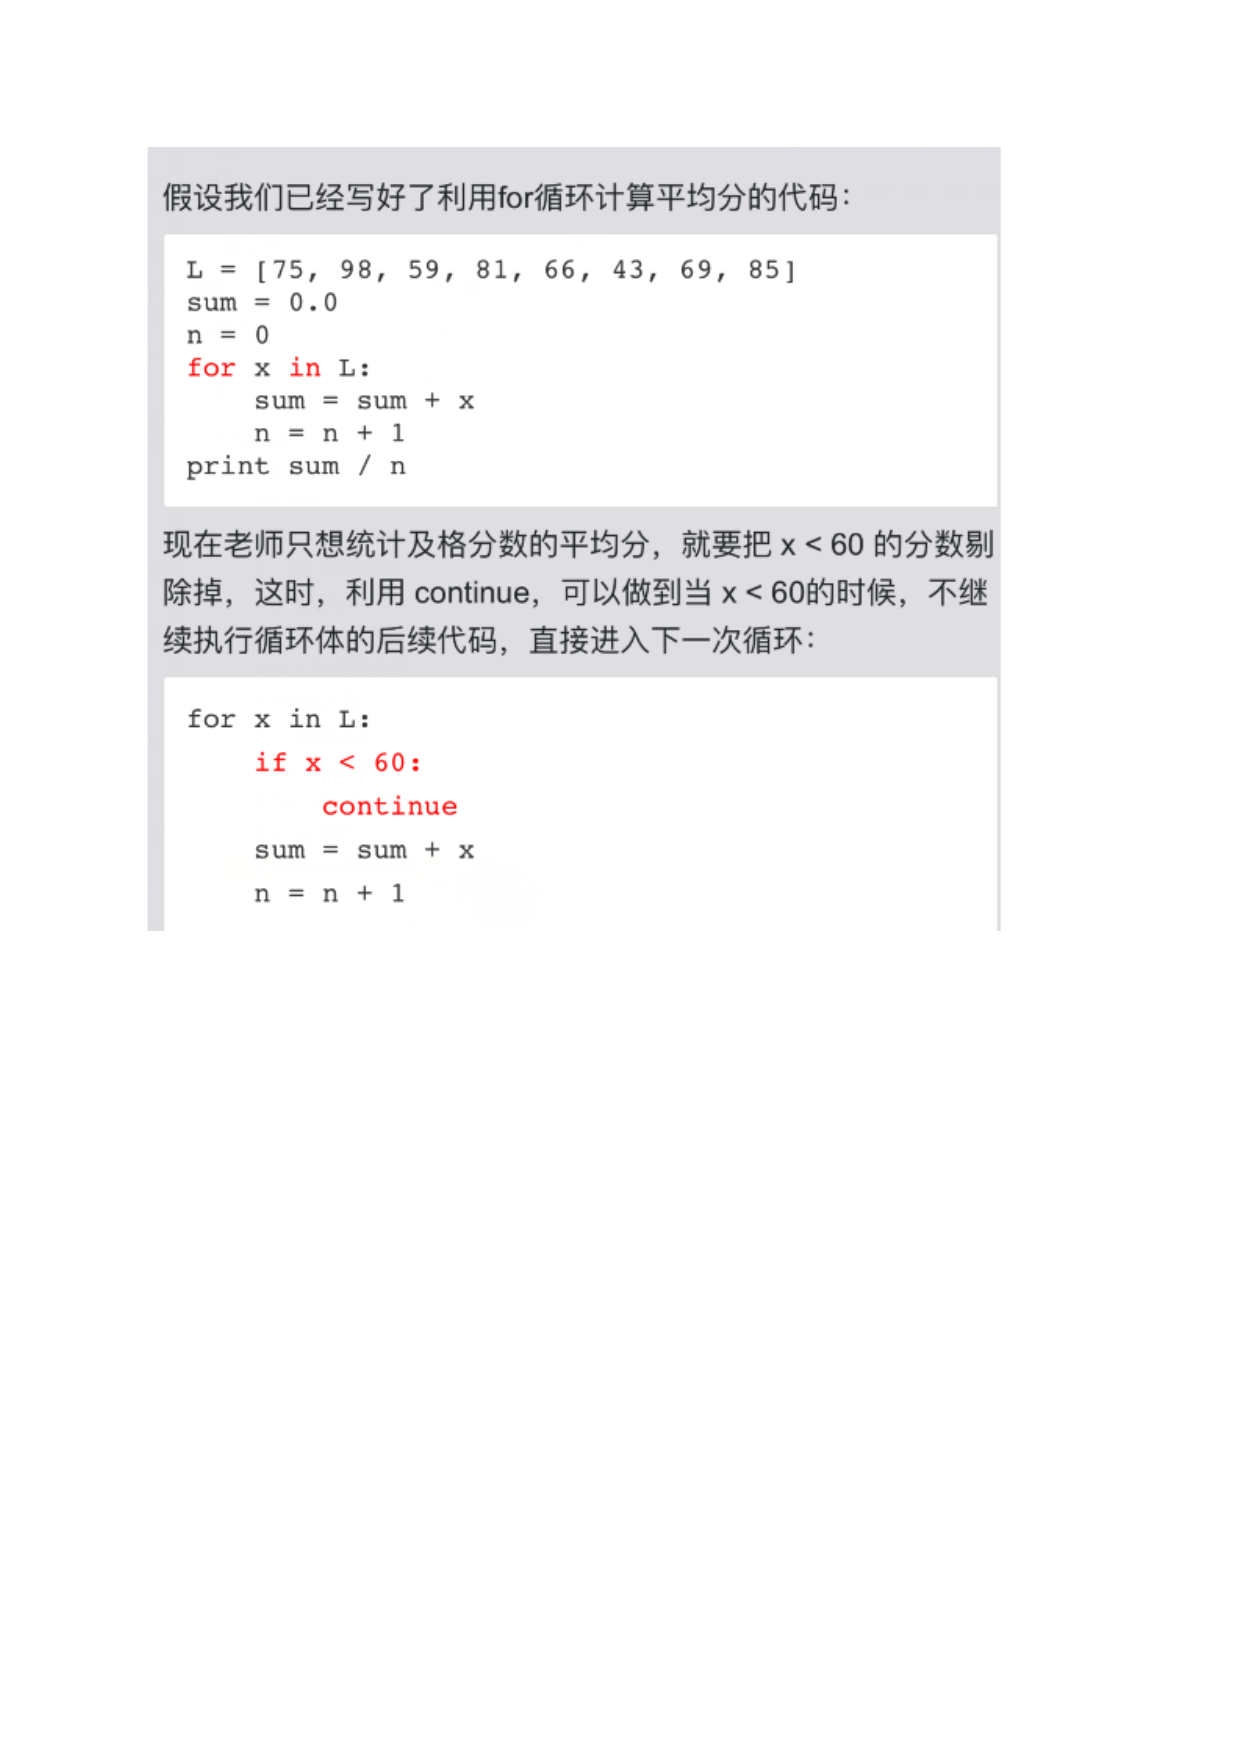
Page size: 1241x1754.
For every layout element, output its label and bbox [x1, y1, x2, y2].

picture [147, 147, 1001, 931]
